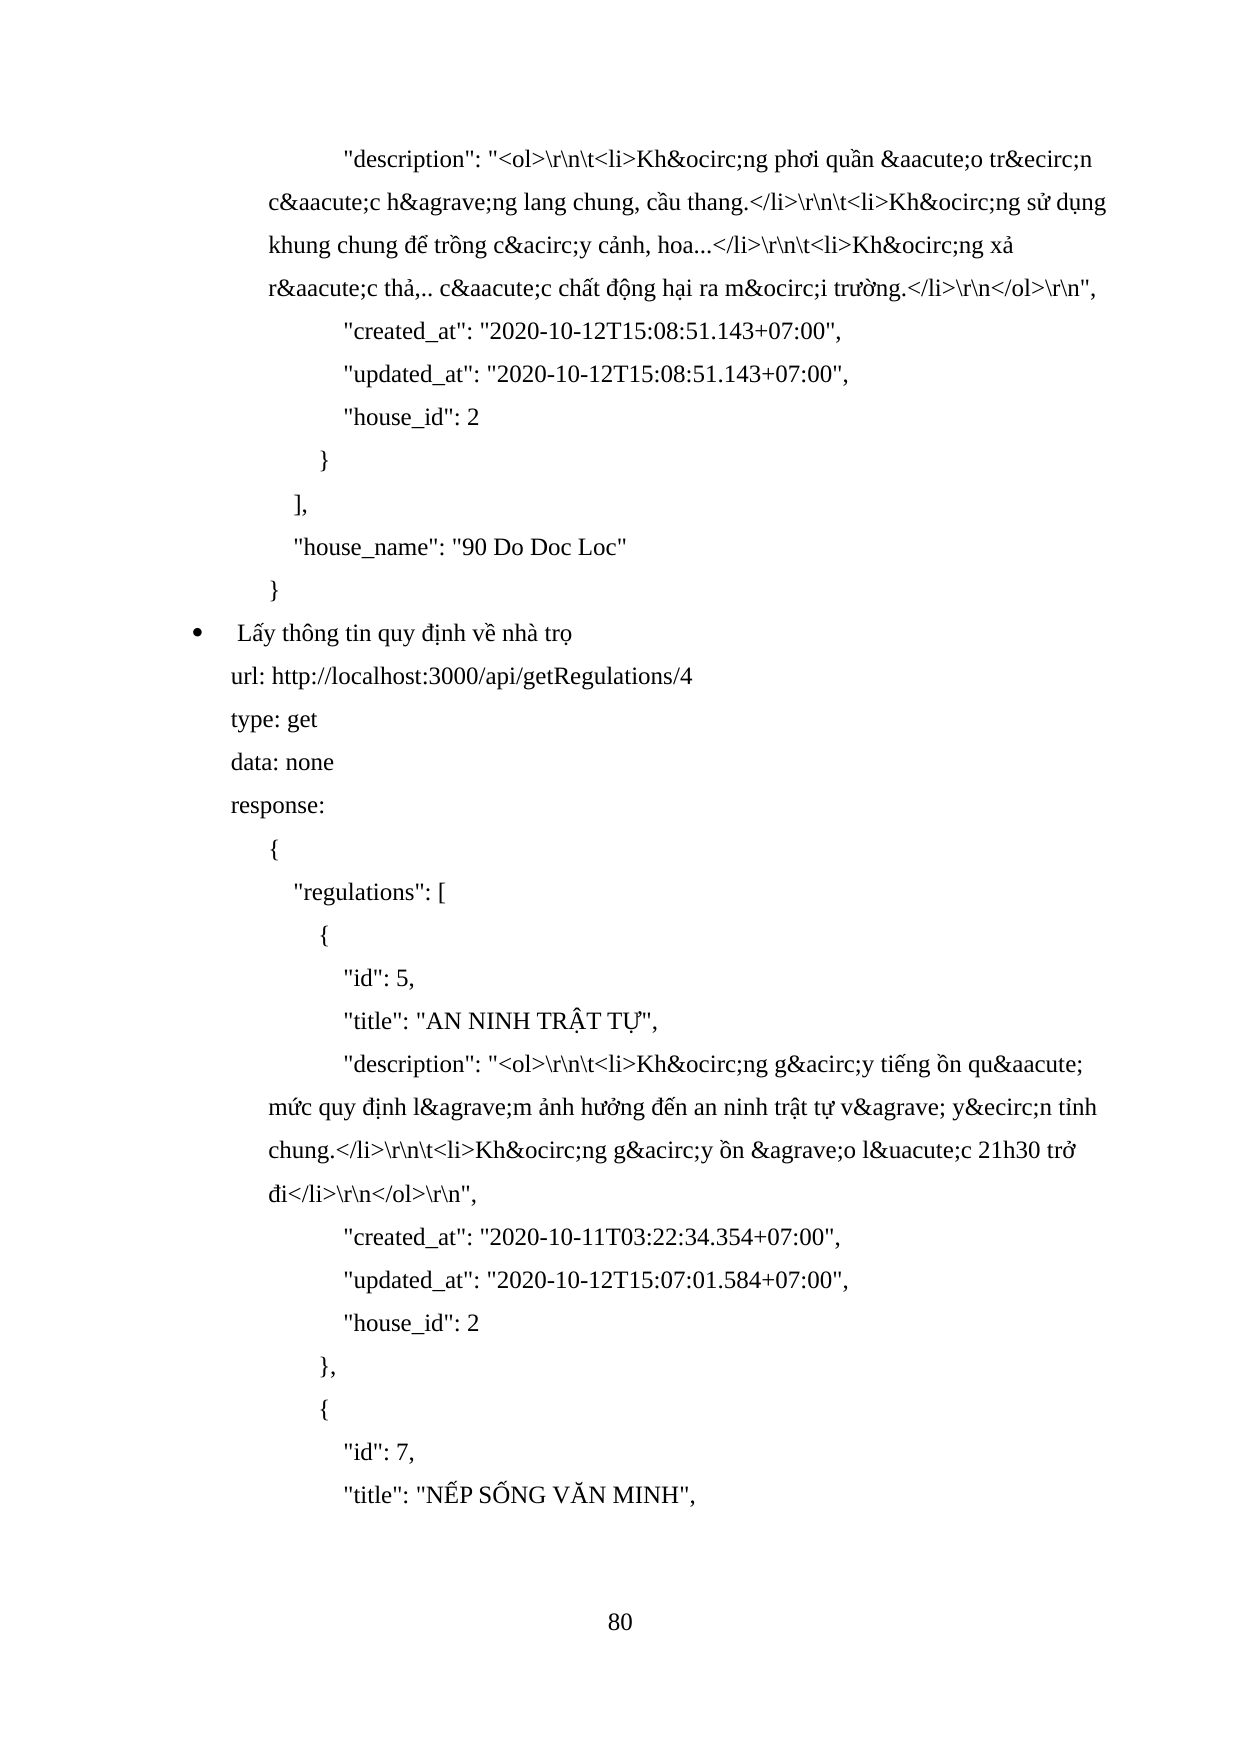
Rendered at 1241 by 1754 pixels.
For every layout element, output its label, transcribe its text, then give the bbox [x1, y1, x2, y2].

text "house_name": "90 Do Doc Loc" [268, 532, 1122, 561]
text "description": "<ol>\r\n\t<li>Kh&ocirc;ng g&acirc;y tiếng ồn qu&aacute; mức quy định l&agrave;m ảnh hưởng đến an ninh trật tự v&agrave; y&ecirc;n tỉnh chung.</li>\r\n\t<li>Kh&ocirc;ng g&acirc;y ồn &agrave;o l&uacute;c 21h30 trở đi</li>\r\n</ol>\r\n", [268, 1049, 1122, 1207]
text { [268, 1394, 1122, 1423]
text "updated_at": "2020-10-12T15:07:01.584+07:00", [268, 1265, 1122, 1294]
list data: none [231, 747, 1122, 776]
text "house_id": 2 [268, 402, 1122, 431]
text { [268, 834, 1122, 862]
text { [268, 920, 1122, 949]
list type: get [231, 704, 1122, 733]
text }, [268, 1351, 1122, 1380]
text ], [268, 489, 1122, 517]
text "house_id": 2 [268, 1308, 1122, 1337]
text "title": "NẾP SỐNG VĂN MINH", [268, 1481, 1122, 1509]
text "created_at": "2020-10-11T03:22:34.354+07:00", [268, 1222, 1122, 1251]
list response: [231, 791, 1122, 819]
text "description": "<ol>\r\n\t<li>Kh&ocirc;ng phơi quần &aacute;o tr&ecirc;n c&aacute;c h&agrave;ng lang chung, cầu thang.</li>\r\n\t<li>Kh&ocirc;ng sử dụng khung chung để trồng c&acirc;y cảnh, hoa...</li>\r\n\t<li>Kh&ocirc;ng xả r&aacute;c thả,.. c&aacute;c chất động hại ra m&ocirc;i trường.</li>\r\n</ol>\r\n", [268, 144, 1122, 302]
text "title": "AN NINH TRẬT TỰ", [268, 1006, 1122, 1035]
text "id": 5, [268, 963, 1122, 992]
text "id": 7, [268, 1437, 1122, 1466]
text "regulations": [ [268, 877, 1122, 906]
text } [268, 575, 1122, 604]
text "updated_at": "2020-10-12T15:08:51.143+07:00", [268, 359, 1122, 388]
list Lấy thông tin quy định về nhà trọ [193, 618, 1122, 647]
text "created_at": "2020-10-12T15:08:51.143+07:00", [268, 316, 1122, 345]
list url: http://localhost:3000/api/getRegulations/4 [231, 661, 1122, 690]
text } [268, 446, 1122, 474]
